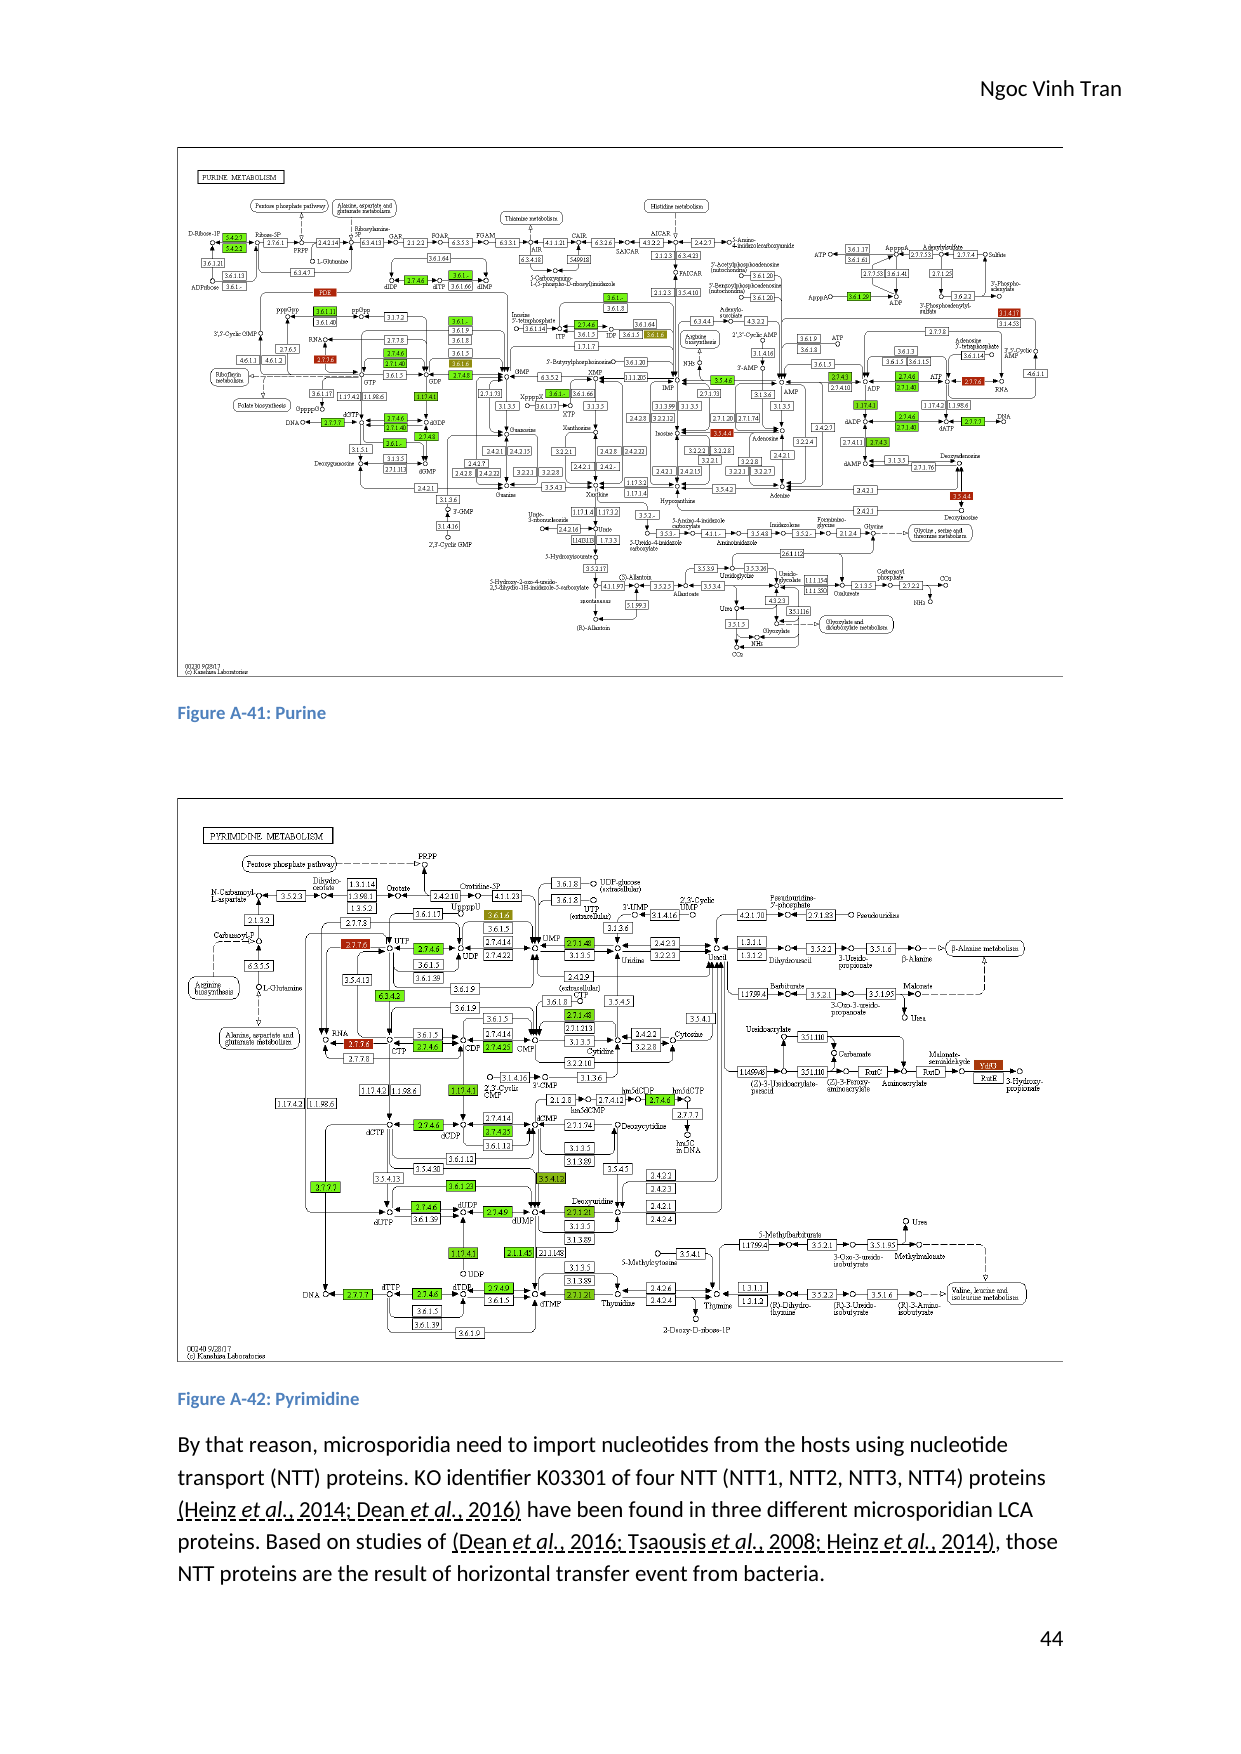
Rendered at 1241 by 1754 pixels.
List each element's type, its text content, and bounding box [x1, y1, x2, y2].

text Figure A-41: Purine [177, 702, 1063, 724]
text Figure A-42: Pyrimidine [177, 1387, 1063, 1410]
picture [177, 798, 1063, 1362]
text By that reason, microsporidia need to import nucleotides from the hosts using nucleotide transport (NTT) proteins. KO identifier K03301 of four NTT (NTT1, NTT2, NTT3, NTT4) proteins (Heinz et al., 2014; Dean et al., 2016) have been found in three different microsporidian LCA proteins. Based on studies of (Dean et al., 2016; Tsaousis et al., 2008; Heinz et al., 2014), those NTT proteins are the result of horizontal transfer event from bacteria. [177, 1431, 1063, 1587]
picture [177, 147, 1063, 677]
